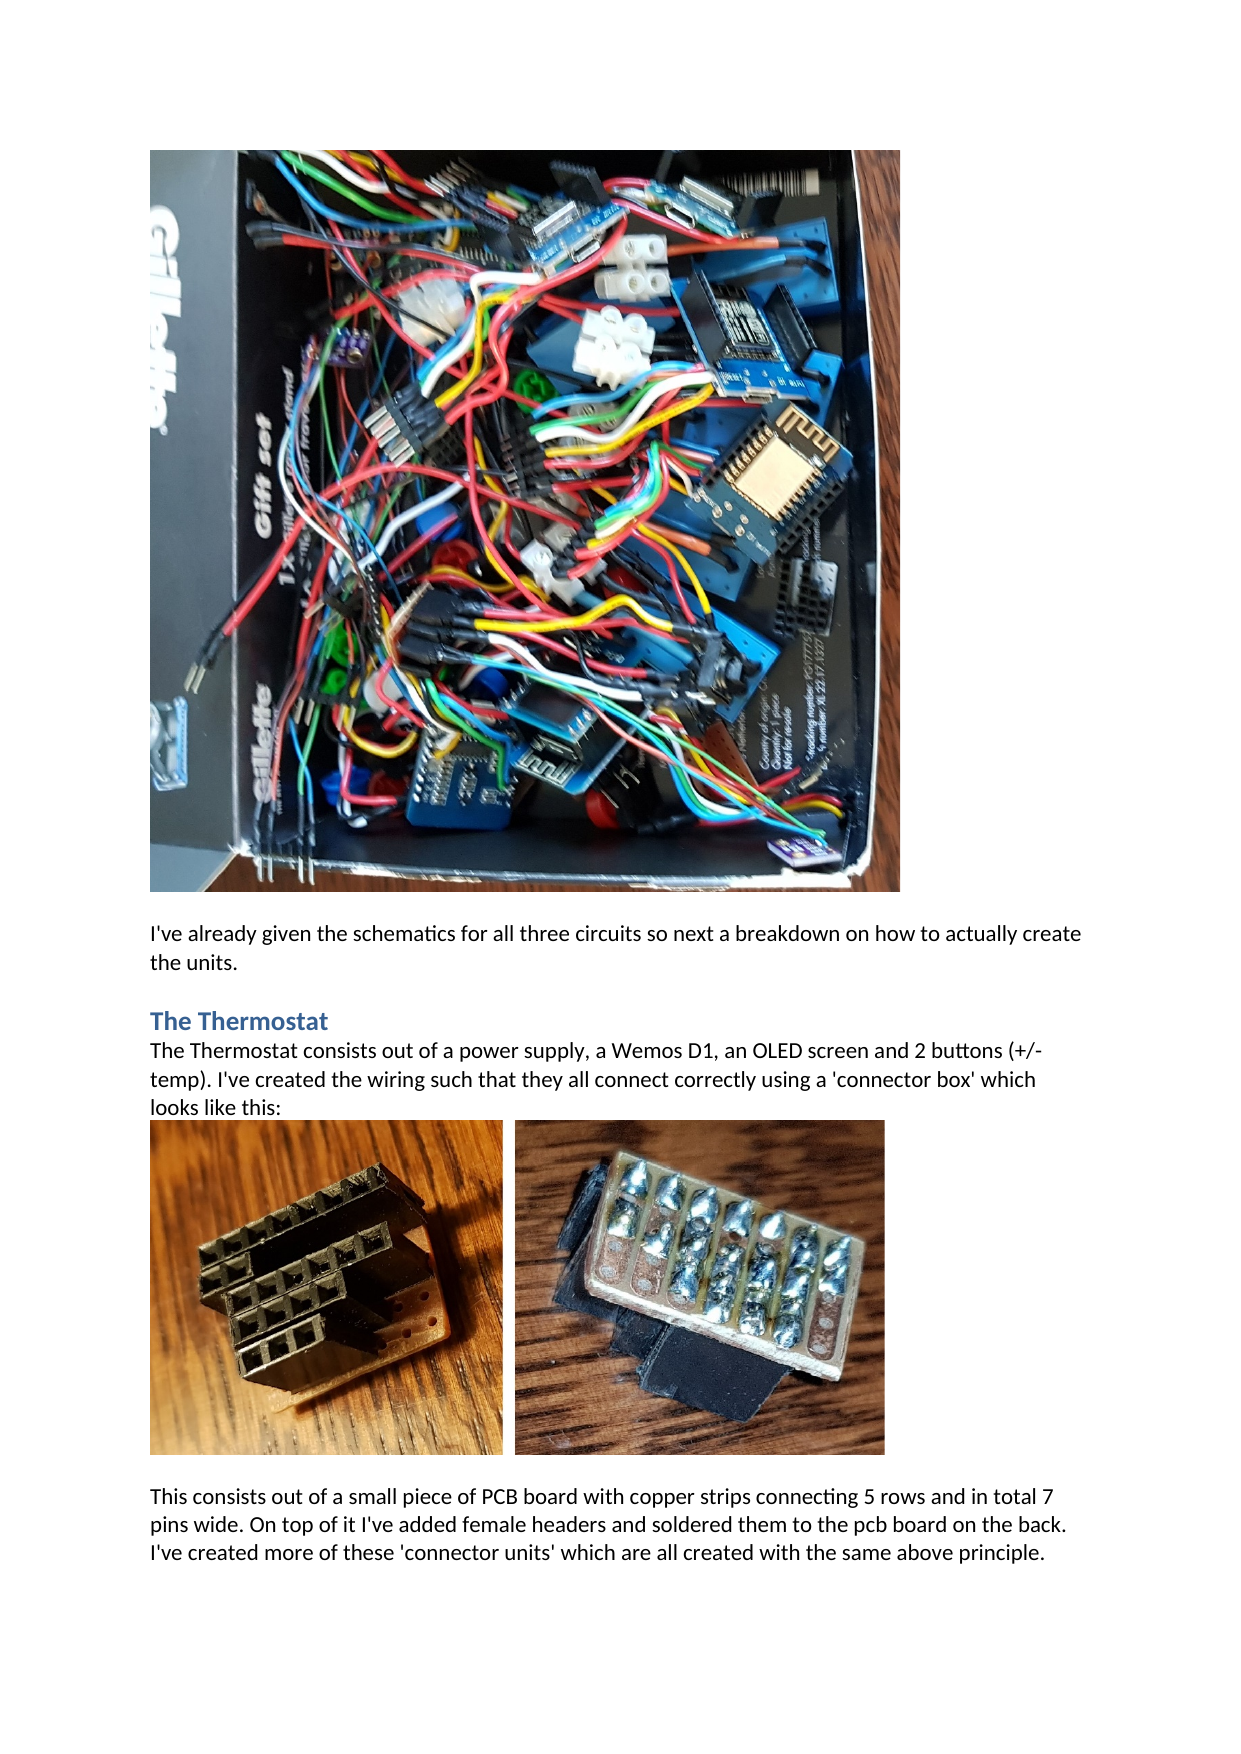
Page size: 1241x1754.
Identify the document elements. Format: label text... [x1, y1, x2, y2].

text The Thermostat [150, 1004, 1090, 1037]
text The Thermostat consists out of a power supply, a Wemos D1, an OLED screen and 2 buttons (+/- temp). I've created the wiring such that they all connect correctly using a 'connector box' which looks like this: [150, 1037, 1090, 1121]
text I've already given the schematics for all three circuits so next a breakdown on how to actually create the units. [150, 919, 1090, 976]
picture [150, 1120, 885, 1455]
text This consists out of a small piece of PCB board with copper strips connecting 5 rows and in total 7 pins wide. On top of it I've added female headers and soldered them to the pcb board on the back. I've created more of these 'connector units' which are all created with the same above principle. [150, 1482, 1090, 1566]
picture [150, 150, 901, 892]
